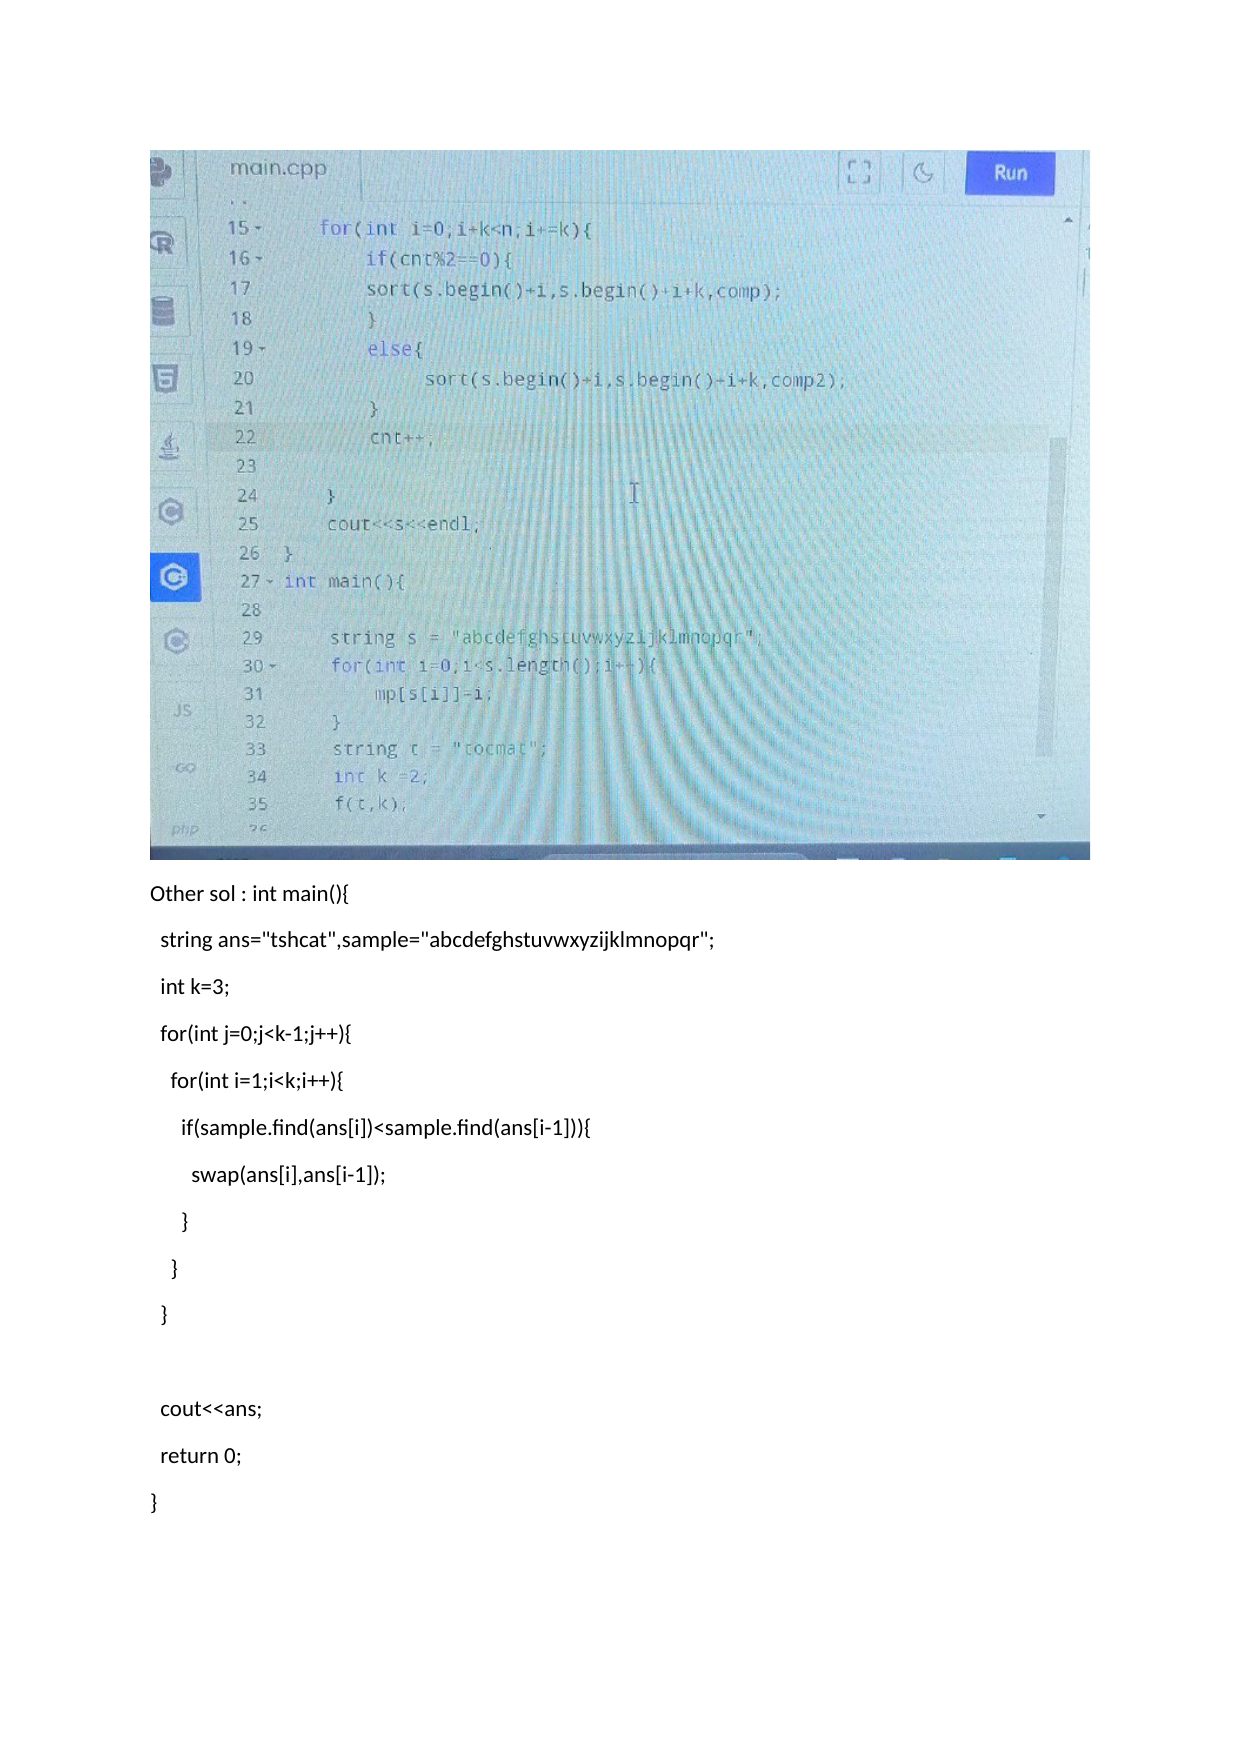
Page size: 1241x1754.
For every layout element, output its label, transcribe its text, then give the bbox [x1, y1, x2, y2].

text } [150, 1207, 1090, 1235]
text } [150, 1301, 1090, 1329]
picture [150, 150, 1091, 860]
text return 0; [150, 1441, 1090, 1469]
text } [150, 1488, 1090, 1516]
text int k=3; [150, 972, 1090, 1001]
text for(int i=1;i<k;i++){ [150, 1066, 1090, 1094]
text if(sample.find(ans[i])<sample.find(ans[i-1])){ [150, 1113, 1090, 1141]
text Other sol : int main(){ [150, 879, 1090, 907]
text } [150, 1254, 1090, 1282]
text cout<<ans; [150, 1394, 1090, 1422]
text swap(ans[i],ans[i-1]); [150, 1160, 1090, 1188]
text string ans="tshcat",sample="abcdefghstuvwxyzijklmnopqr"; [150, 926, 1090, 954]
text for(int j=0;j<k-1;j++){ [150, 1019, 1090, 1047]
